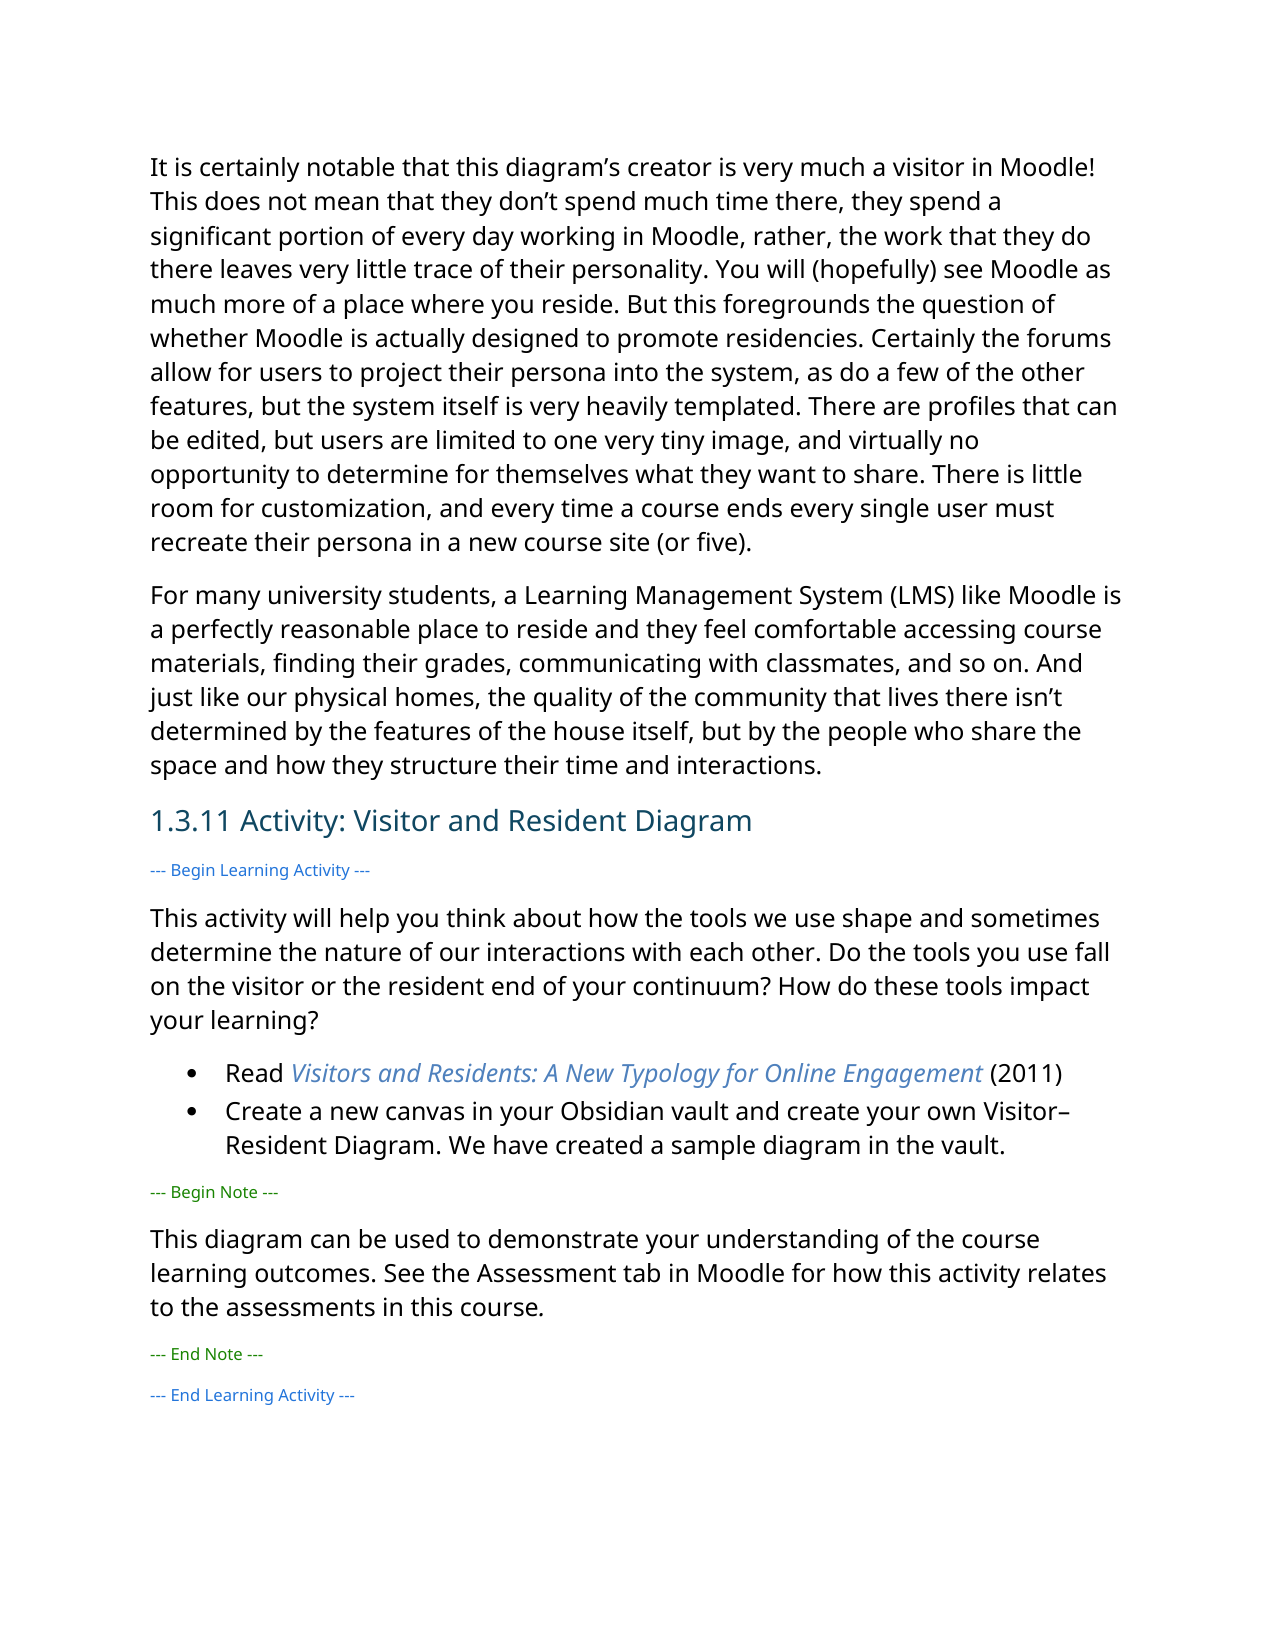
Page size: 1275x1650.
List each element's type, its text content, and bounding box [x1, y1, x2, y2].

list Read Visitors and Residents: A New Typology for Online Engagement (2011) [187, 1056, 1125, 1089]
subtitle 1.3.11 Activity: Visitor and Resident Diagram [150, 801, 1125, 840]
list Create a new canvas in your Obsidian vault and create your own Visitor–Resident Diagram. We have created a sample diagram in the vault. [187, 1093, 1125, 1161]
text This activity will help you think about how the tools we use shape and sometimes determine the nature of our interactions with each other. Do the tools you use fall on the visitor or the resident end of your continuum? How do these tools impact your learning? [150, 901, 1125, 1037]
text --- End Note --- [150, 1343, 1125, 1365]
text --- End Learning Activity --- [150, 1384, 1125, 1407]
text For many university students, a Learning Management System (LMS) like Moodle is a perfectly reasonable place to reside and they feel comfortable accessing course materials, finding their grades, communicating with classmates, and so on. And just like our physical homes, the quality of the community that lives there isn’t determined by the features of the house itself, but by the people who share the space and how they structure their time and interactions. [150, 577, 1125, 782]
text This diagram can be used to demonstrate your understanding of the course learning outcomes. See the Assessment tab in Moodle for how this activity relates to the assessments in this course. [150, 1222, 1125, 1324]
text --- Begin Learning Activity --- [150, 859, 1125, 882]
text It is certainly notable that this diagram’s creator is very much a visitor in Moodle! This does not mean that they don’t spend much time there, they spend a significant portion of every day working in Moodle, rather, the work that they do there leaves very little trace of their personality. You will (hopefully) see Moodle as much more of a place where you reside. But this foregrounds the question of whether Moodle is actually designed to promote residencies. Certainly the forums allow for users to project their persona into the system, as do a few of the other features, but the system itself is very heavily templated. There are profiles that can be edited, but users are limited to one very tiny image, and virtually no opportunity to determine for themselves what they want to share. There is little room for customization, and every time a course ends every single user must recreate their persona in a new course site (or five). [150, 150, 1125, 559]
text --- Begin Note --- [150, 1180, 1125, 1203]
